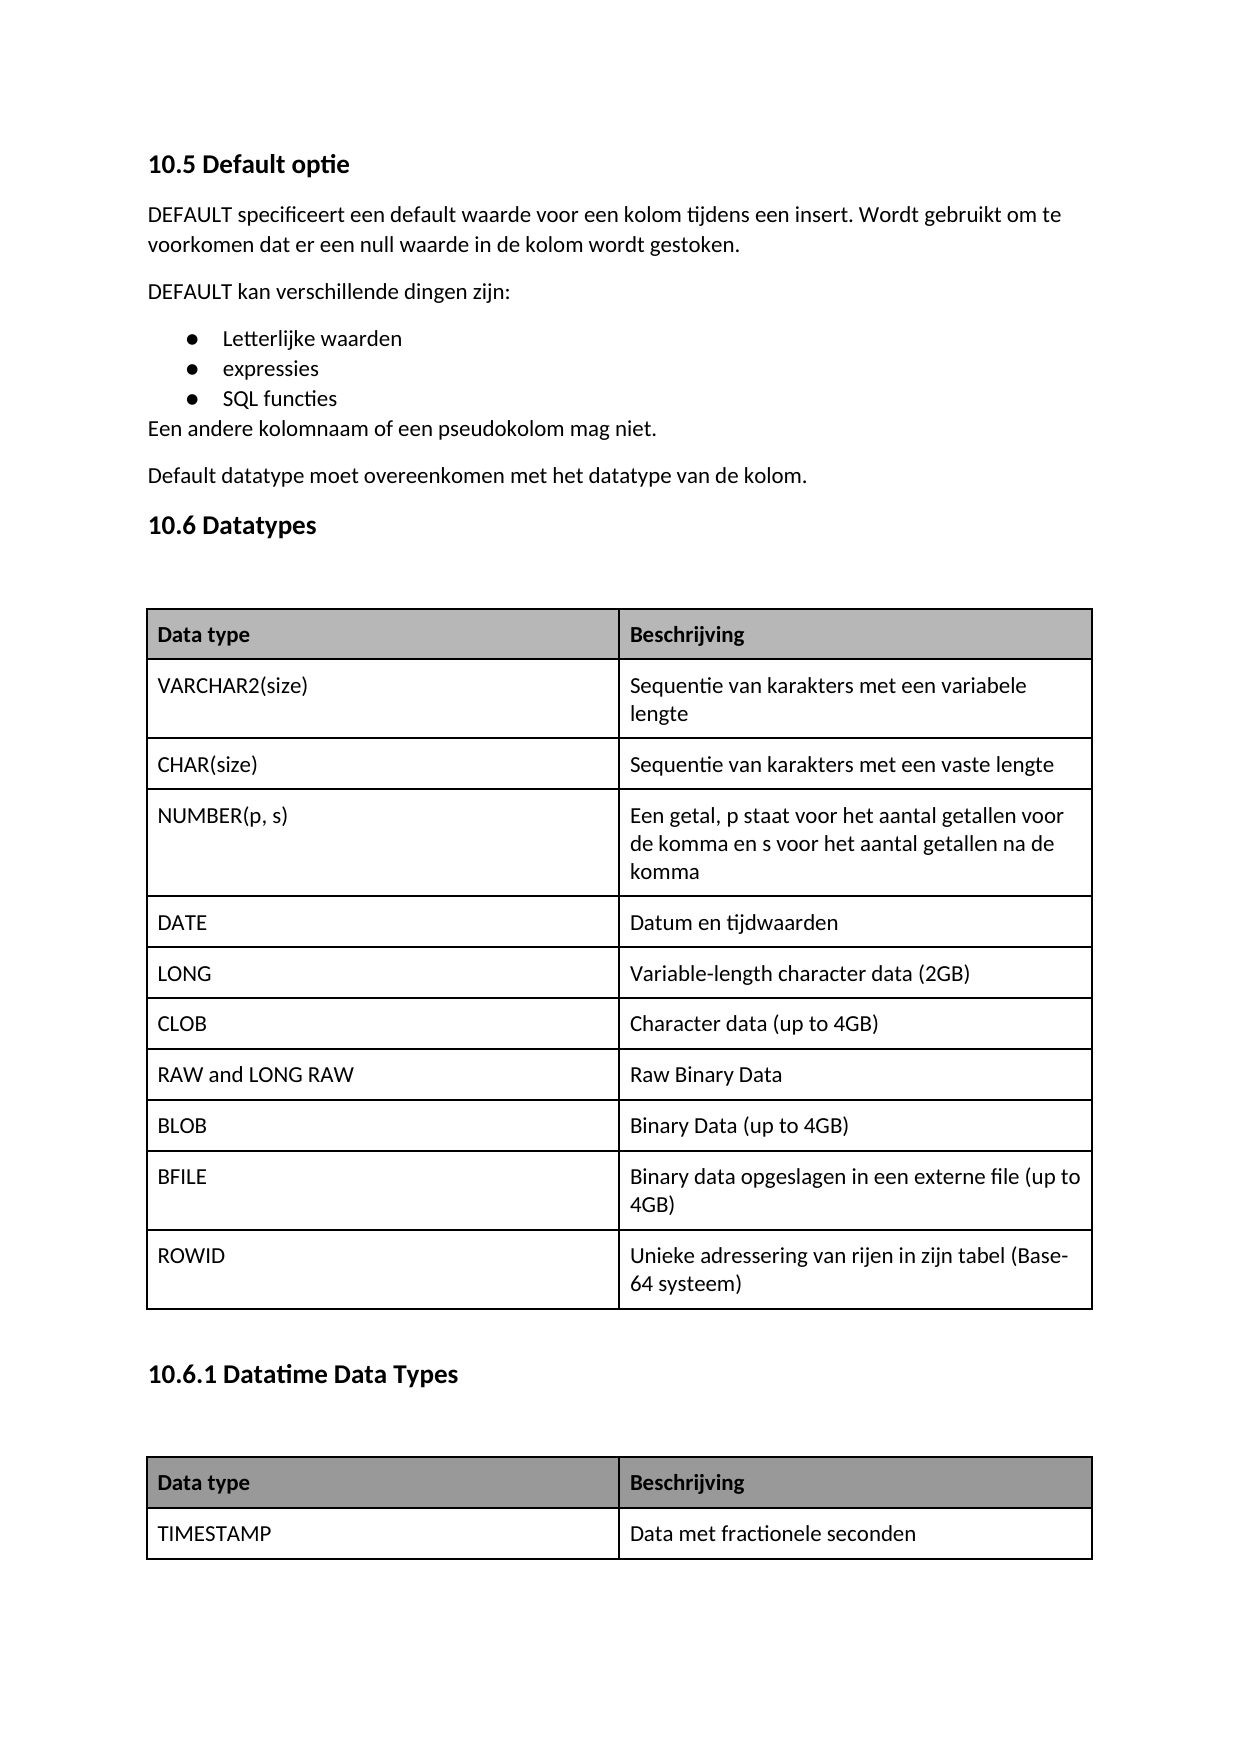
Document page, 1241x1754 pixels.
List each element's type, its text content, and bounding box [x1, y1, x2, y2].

table_header Data type [148, 610, 618, 658]
list Letterlijke waarden [185, 324, 1093, 352]
table_cell Een getal, p staat voor het aantal getallen voor de komma en s voor het aantal getallen na de komma [620, 790, 1091, 895]
table_header Beschrijving [620, 1458, 1091, 1507]
text DEFAULT specificeert een default waarde voor een kolom tijdens een insert. Wordt gebruikt om te voorkomen dat er een null waarde in de kolom wordt gestoken. [148, 200, 1093, 258]
table_cell Binary data opgeslagen in een externe file (up to 4GB) [620, 1152, 1091, 1229]
table_cell RAW and LONG RAW [148, 1050, 618, 1099]
table_cell Raw Binary Data [620, 1050, 1091, 1099]
table_cell Binary Data (up to 4GB) [620, 1101, 1091, 1150]
table_cell Sequentie van karakters met een variabele lengte [620, 660, 1091, 737]
table_cell Variable-length character data (2GB) [620, 948, 1091, 997]
list expressies [185, 354, 1093, 382]
table_cell Character data (up to 4GB) [620, 999, 1091, 1048]
table_cell Data met fractionele seconden [620, 1509, 1091, 1558]
table_cell BLOB [148, 1101, 618, 1150]
table_cell Datum en tijdwaarden [620, 897, 1091, 946]
text 10.6 Datatypes [148, 508, 1093, 541]
table_cell NUMBER(p, s) [148, 790, 618, 895]
table_header Data type [148, 1458, 618, 1507]
text 10.6.1 Datatime Data Types [148, 1357, 1093, 1390]
table_header Beschrijving [620, 610, 1091, 658]
table_cell TIMESTAMP [148, 1509, 618, 1558]
table_cell Sequentie van karakters met een vaste lengte [620, 739, 1091, 788]
table_cell VARCHAR2(size) [148, 660, 618, 737]
text Default datatype moet overeenkomen met het datatype van de kolom. [148, 461, 1093, 489]
text DEFAULT kan verschillende dingen zijn: [148, 277, 1093, 305]
table_cell DATE [148, 897, 618, 946]
table_cell Unieke adressering van rijen in zijn tabel (Base-64 systeem) [620, 1231, 1091, 1308]
list SQL functies [185, 384, 1093, 412]
table_cell LONG [148, 948, 618, 997]
table_cell CLOB [148, 999, 618, 1048]
table_cell CHAR(size) [148, 739, 618, 788]
text 10.5 Default optie [148, 148, 1093, 181]
table_cell BFILE [148, 1152, 618, 1229]
table_cell ROWID [148, 1231, 618, 1308]
text Een andere kolomnaam of een pseudokolom mag niet. [148, 414, 1093, 442]
